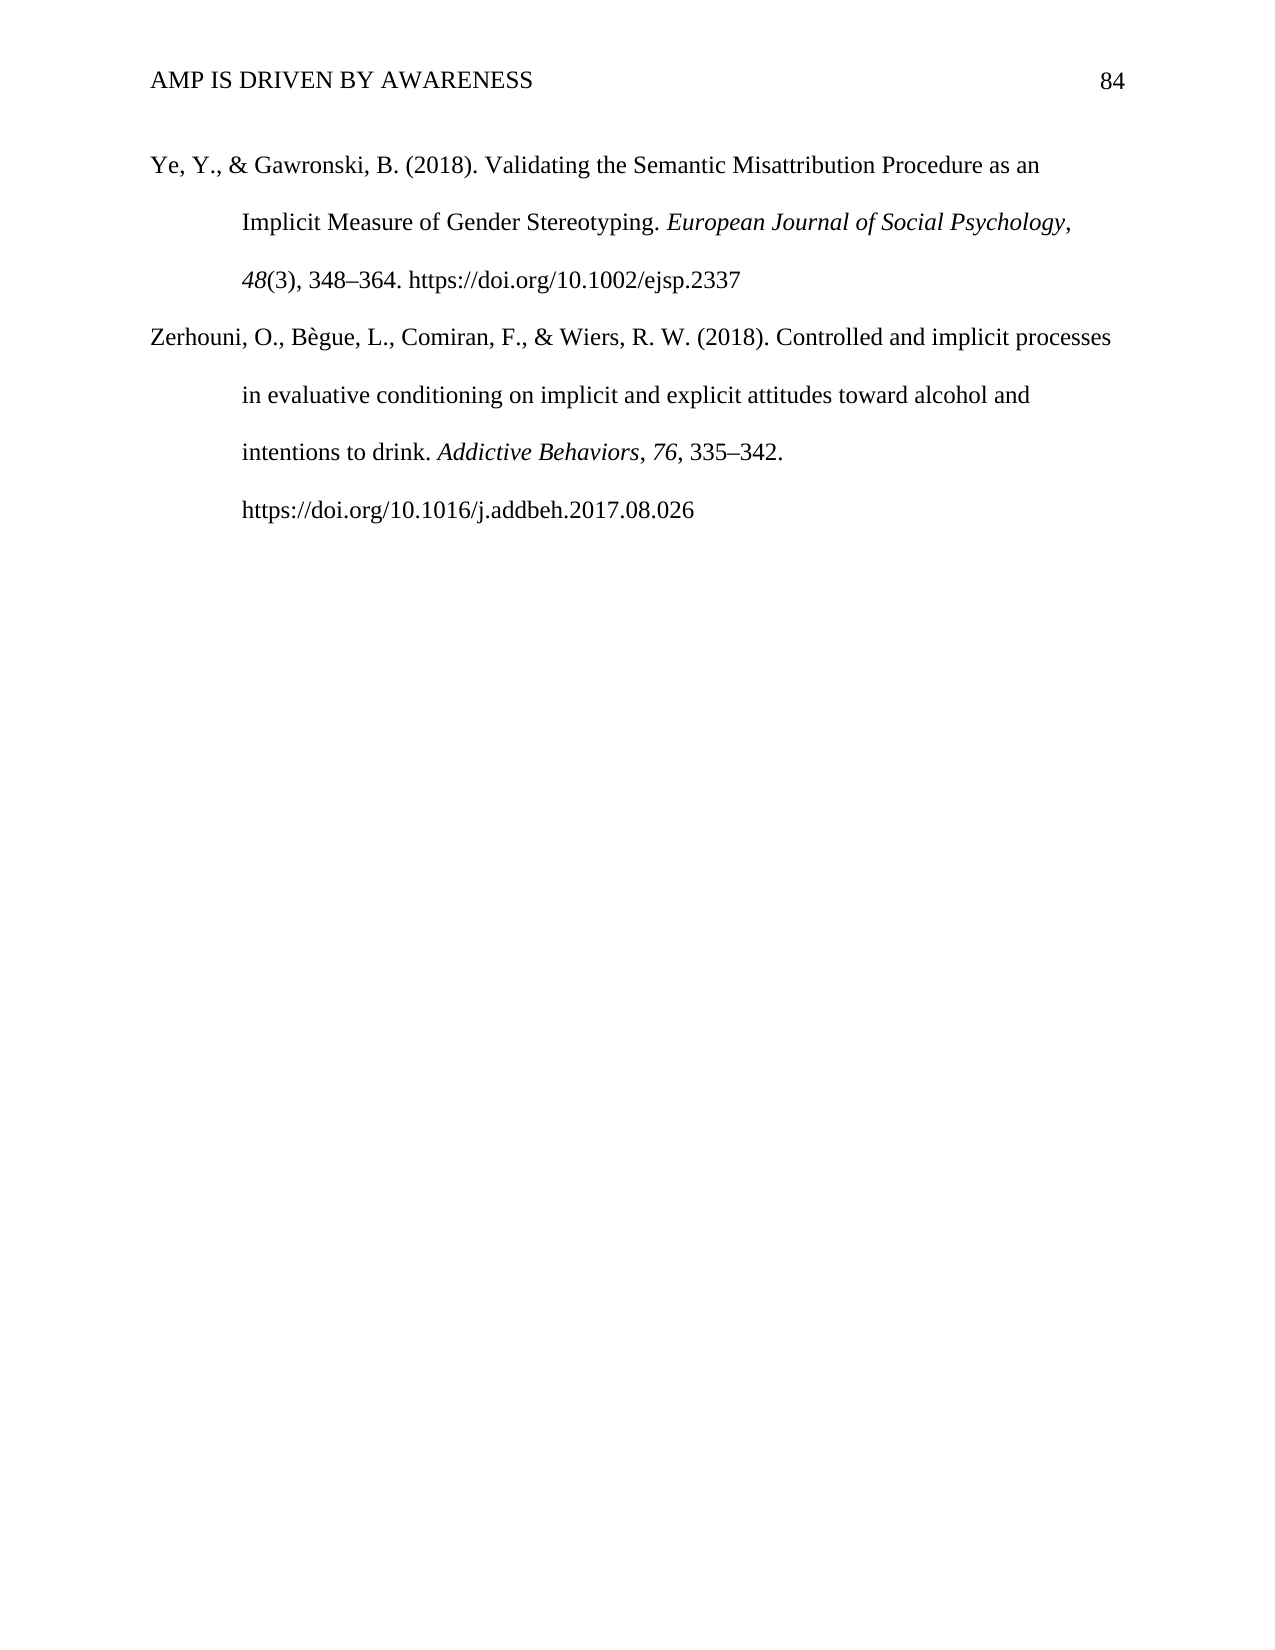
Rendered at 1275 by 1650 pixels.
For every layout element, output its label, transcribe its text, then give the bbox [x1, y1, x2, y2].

text Ye, Y., & Gawronski, B. (2018). Validating the Semantic Misattribution Procedure as an Implicit Measure of Gender Stereotyping. European Journal of Social Psychology, 48(3), 348–364. https://doi.org/10.1002/ejsp.2337 [150, 150, 1125, 294]
text Zerhouni, O., Bègue, L., Comiran, F., & Wiers, R. W. (2018). Controlled and implicit processes in evaluative conditioning on implicit and explicit attitudes toward alcohol and intentions to drink. Addictive Behaviors, 76, 335–342. https://doi.org/10.1016/j.addbeh.2017.08.026 [150, 322, 1125, 524]
